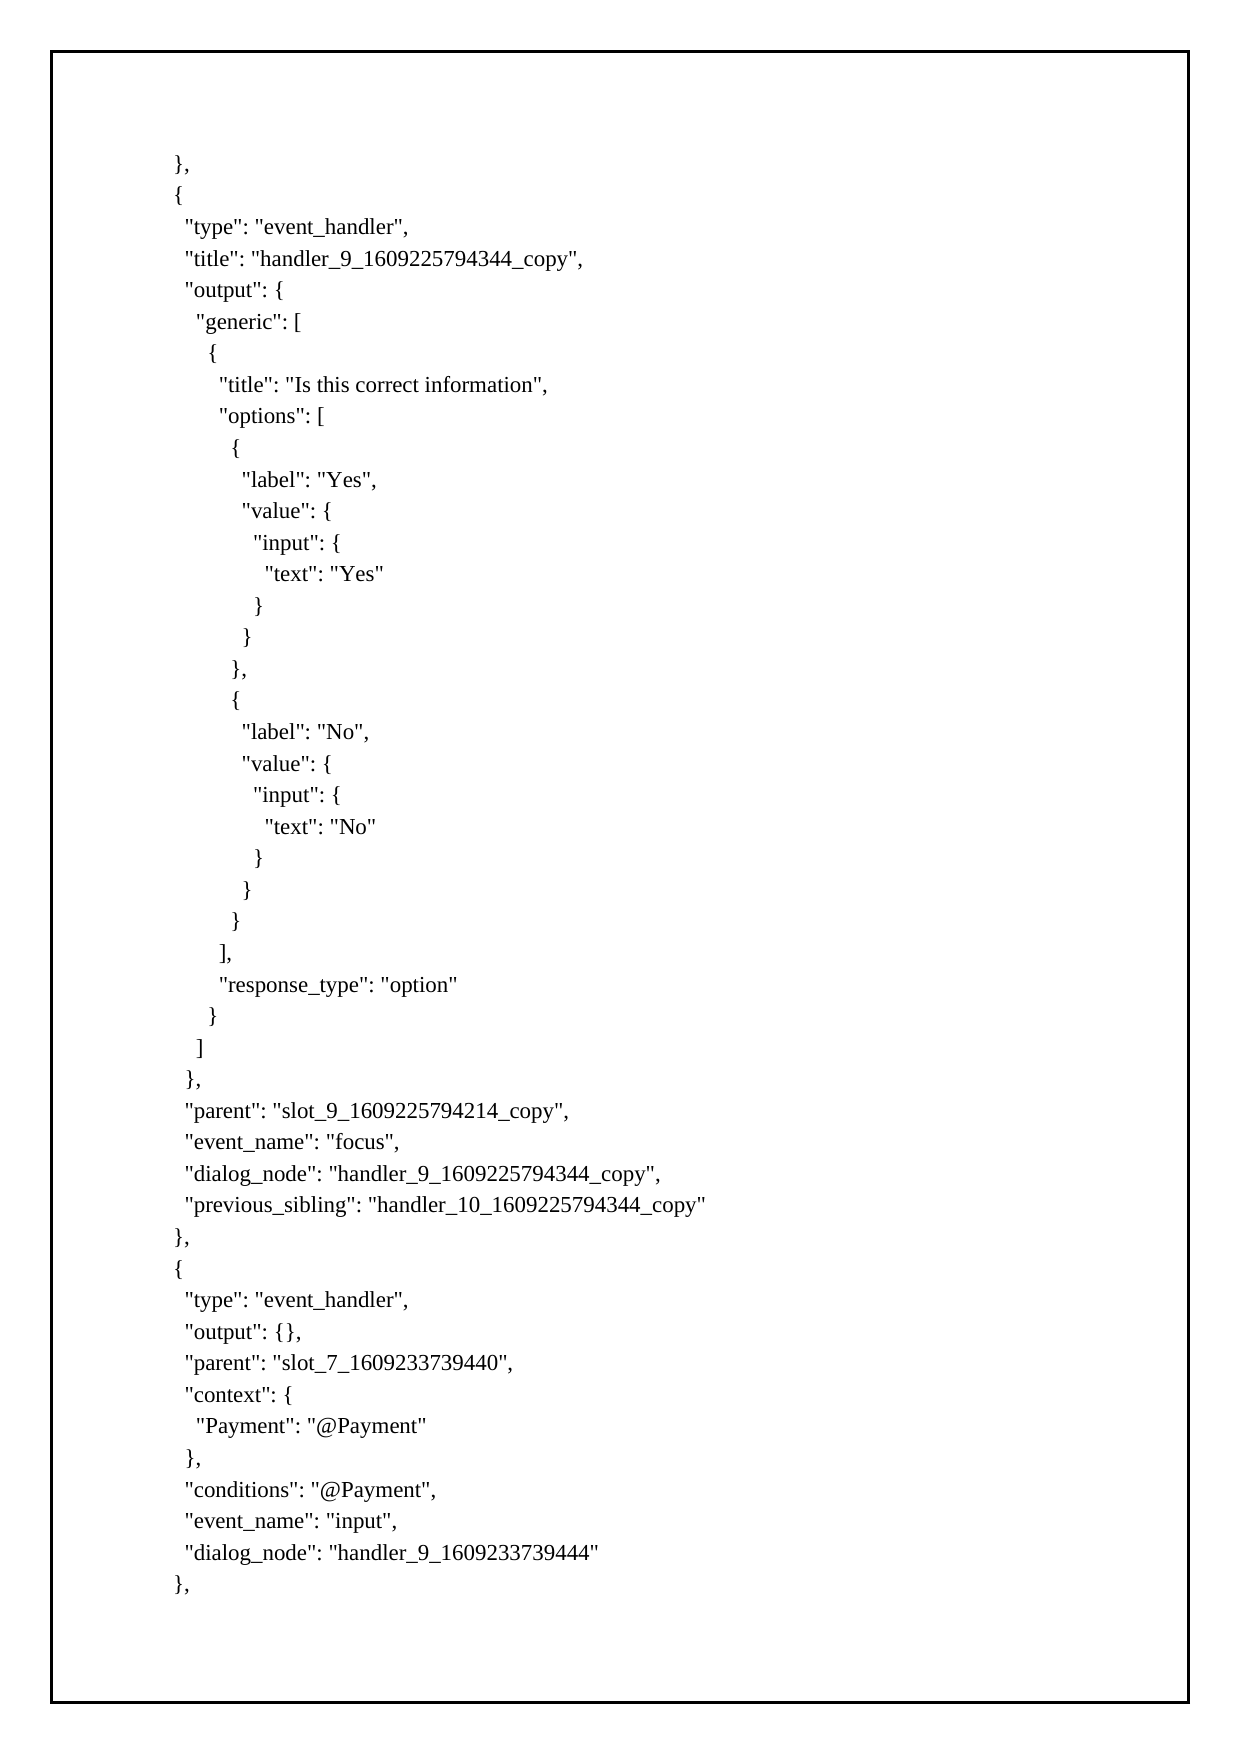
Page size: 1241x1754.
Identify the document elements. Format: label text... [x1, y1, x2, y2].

text }, [150, 1065, 1090, 1092]
text "output": { [150, 276, 1090, 303]
text "generic": [ [150, 308, 1090, 334]
text }, [150, 1570, 1090, 1597]
text "title": "handler_9_1609225794344_copy", [150, 245, 1090, 271]
text "type": "event_handler", [150, 213, 1090, 239]
text "input": { [150, 781, 1090, 808]
text "input": { [150, 529, 1090, 555]
text "parent": "slot_7_1609233739440", [150, 1349, 1090, 1376]
text "response_type": "option" [150, 971, 1090, 997]
text "title": "Is this correct information", [150, 371, 1090, 397]
text "label": "Yes", [150, 466, 1090, 492]
text ] [150, 1034, 1090, 1060]
text }, [150, 1223, 1090, 1249]
text } [150, 876, 1090, 902]
text "event_name": "focus", [150, 1128, 1090, 1155]
text "previous_sibling": "handler_10_1609225794344_copy" [150, 1192, 1090, 1218]
text "event_name": "input", [150, 1507, 1090, 1533]
text "conditions": "@Payment", [150, 1476, 1090, 1502]
text { [150, 1255, 1090, 1281]
text "options": [ [150, 402, 1090, 429]
text } [150, 623, 1090, 650]
text "dialog_node": "handler_9_1609225794344_copy", [150, 1160, 1090, 1186]
text } [150, 592, 1090, 618]
text }, [150, 150, 1090, 176]
text "type": "event_handler", [150, 1286, 1090, 1313]
text { [150, 687, 1090, 713]
text "value": { [150, 497, 1090, 523]
text "label": "No", [150, 718, 1090, 744]
text "output": {}, [150, 1318, 1090, 1344]
text "dialog_node": "handler_9_1609233739444" [150, 1539, 1090, 1565]
text ], [150, 939, 1090, 965]
text }, [150, 655, 1090, 681]
text "Payment": "@Payment" [150, 1412, 1090, 1439]
text { [150, 182, 1090, 208]
text "text": "No" [150, 813, 1090, 839]
text "context": { [150, 1381, 1090, 1407]
text }, [150, 1444, 1090, 1470]
text { [150, 434, 1090, 460]
text { [150, 339, 1090, 366]
text "value": { [150, 750, 1090, 776]
text "text": "Yes" [150, 560, 1090, 587]
text } [150, 1002, 1090, 1028]
text "parent": "slot_9_1609225794214_copy", [150, 1097, 1090, 1123]
text } [150, 907, 1090, 934]
text } [150, 844, 1090, 871]
